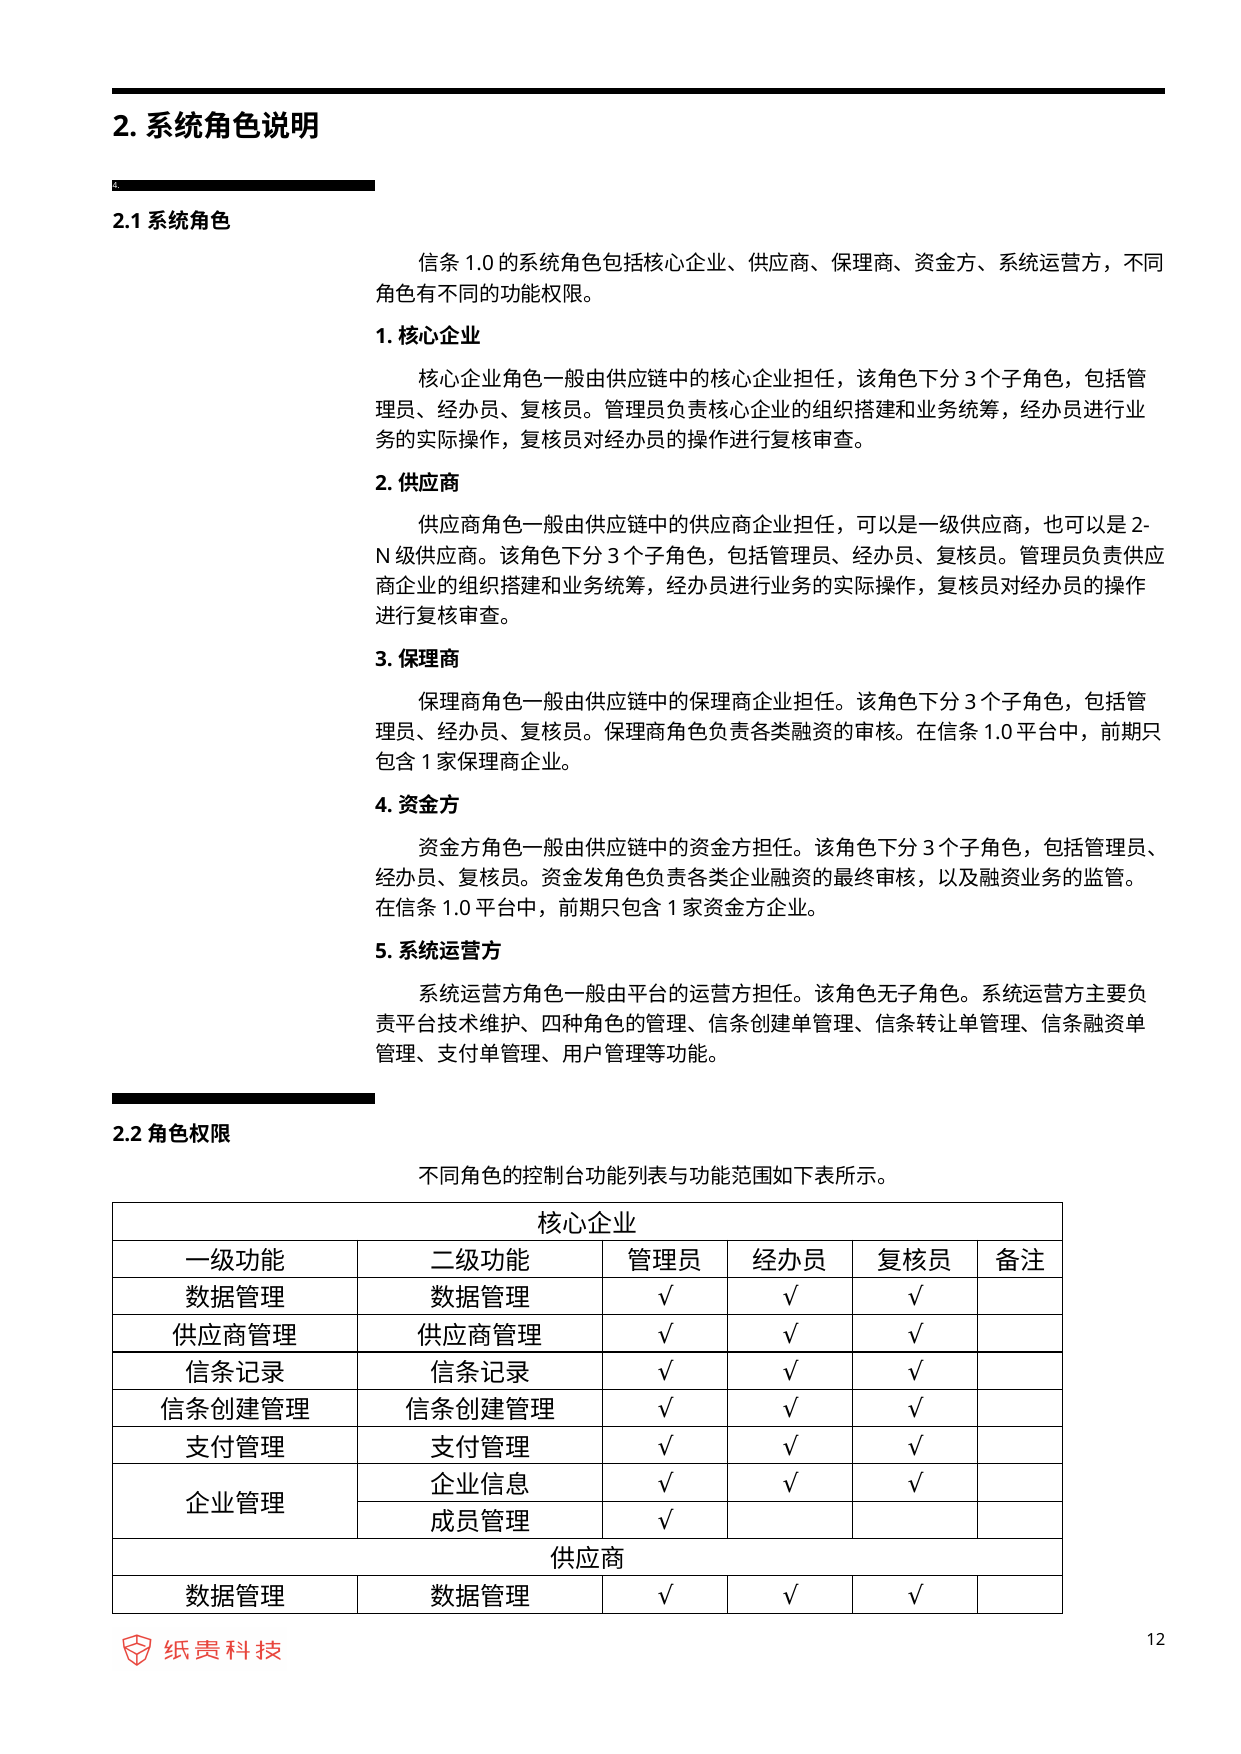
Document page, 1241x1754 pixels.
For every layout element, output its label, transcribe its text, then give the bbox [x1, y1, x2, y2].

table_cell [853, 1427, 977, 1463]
picture [112, 1627, 287, 1671]
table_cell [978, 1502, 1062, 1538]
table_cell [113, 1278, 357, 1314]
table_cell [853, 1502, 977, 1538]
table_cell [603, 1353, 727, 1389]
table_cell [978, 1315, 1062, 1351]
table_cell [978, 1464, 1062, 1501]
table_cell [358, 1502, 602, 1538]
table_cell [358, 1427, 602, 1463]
text 1. 核心企业 [375, 320, 1165, 350]
text 系统运营方角色一般由平台的运营方担任。该角色无子角色。系统运营方主要负责平台技术维护、四种角色的管理、信条创建单管理、信条转让单管理、信条融资单管理、支付单管理、用户管理等功能。 [375, 977, 1165, 1068]
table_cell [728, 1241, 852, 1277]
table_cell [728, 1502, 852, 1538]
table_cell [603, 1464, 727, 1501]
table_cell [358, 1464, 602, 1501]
text 4. 资金方 [375, 788, 1165, 819]
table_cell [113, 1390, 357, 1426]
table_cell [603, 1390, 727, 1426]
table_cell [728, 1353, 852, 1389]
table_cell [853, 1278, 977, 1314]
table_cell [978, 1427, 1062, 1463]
text 2. 供应商 [375, 466, 1165, 496]
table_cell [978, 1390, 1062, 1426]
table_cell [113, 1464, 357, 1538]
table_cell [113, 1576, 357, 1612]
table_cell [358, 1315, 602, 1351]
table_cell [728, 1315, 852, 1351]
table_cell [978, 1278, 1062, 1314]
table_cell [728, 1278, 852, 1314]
text 保理商角色一般由供应链中的保理商企业担任。该角色下分3个子角色，包括管理员、经办员、复核员。保理商角色负责各类融资的审核。在信条1.0平台中，前期只包含1家保理商企业。 [375, 685, 1165, 776]
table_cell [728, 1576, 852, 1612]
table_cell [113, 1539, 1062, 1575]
text 不同角色的控制台功能列表与功能范围如下表所示。 [375, 1159, 1165, 1190]
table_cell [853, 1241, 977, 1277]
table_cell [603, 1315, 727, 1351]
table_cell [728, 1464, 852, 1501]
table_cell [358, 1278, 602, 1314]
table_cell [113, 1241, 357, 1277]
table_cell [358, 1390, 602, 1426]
text 5. 系统运营方 [375, 934, 1165, 965]
text 信条1.0的系统角色包括核心企业、供应商、保理商、资金方、系统运营方，不同角色有不同的功能权限。 [375, 247, 1165, 307]
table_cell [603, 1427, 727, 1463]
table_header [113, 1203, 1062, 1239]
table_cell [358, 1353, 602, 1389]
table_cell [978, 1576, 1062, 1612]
subtitle 2.2 角色权限 [112, 1117, 1165, 1147]
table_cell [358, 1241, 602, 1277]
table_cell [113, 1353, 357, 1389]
subtitle 2.1 系统角色 [112, 204, 1165, 234]
text 供应商角色一般由供应链中的供应商企业担任，可以是一级供应商，也可以是2-N级供应商。该角色下分3个子角色，包括管理员、经办员、复核员。管理员负责供应商企业的组织搭建和业务统筹，经办员进行业务的实际操作，复核员对经办员的操作进行复核审查。 [375, 508, 1165, 629]
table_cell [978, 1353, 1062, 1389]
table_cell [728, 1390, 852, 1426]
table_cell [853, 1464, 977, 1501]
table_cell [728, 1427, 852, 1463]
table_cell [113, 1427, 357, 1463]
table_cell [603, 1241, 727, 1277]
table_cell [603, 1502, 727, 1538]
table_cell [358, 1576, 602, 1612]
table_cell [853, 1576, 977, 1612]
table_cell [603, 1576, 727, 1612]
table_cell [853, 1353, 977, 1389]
subtitle 2. 系统角色说明 [112, 94, 1165, 144]
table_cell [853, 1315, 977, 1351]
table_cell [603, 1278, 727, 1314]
text 资金方角色一般由供应链中的资金方担任。该角色下分3个子角色，包括管理员、经办员、复核员。资金发角色负责各类企业融资的最终审核，以及融资业务的监管。在信条1.0平台中，前期只包含1家资金方企业。 [375, 831, 1165, 922]
text 核心企业角色一般由供应链中的核心企业担任，该角色下分3个子角色，包括管理员、经办员、复核员。管理员负责核心企业的组织搭建和业务统筹，经办员进行业务的实际操作，复核员对经办员的操作进行复核审查。 [375, 362, 1165, 453]
text 3. 保理商 [375, 642, 1165, 672]
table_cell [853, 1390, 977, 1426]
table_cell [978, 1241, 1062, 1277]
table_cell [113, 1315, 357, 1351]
